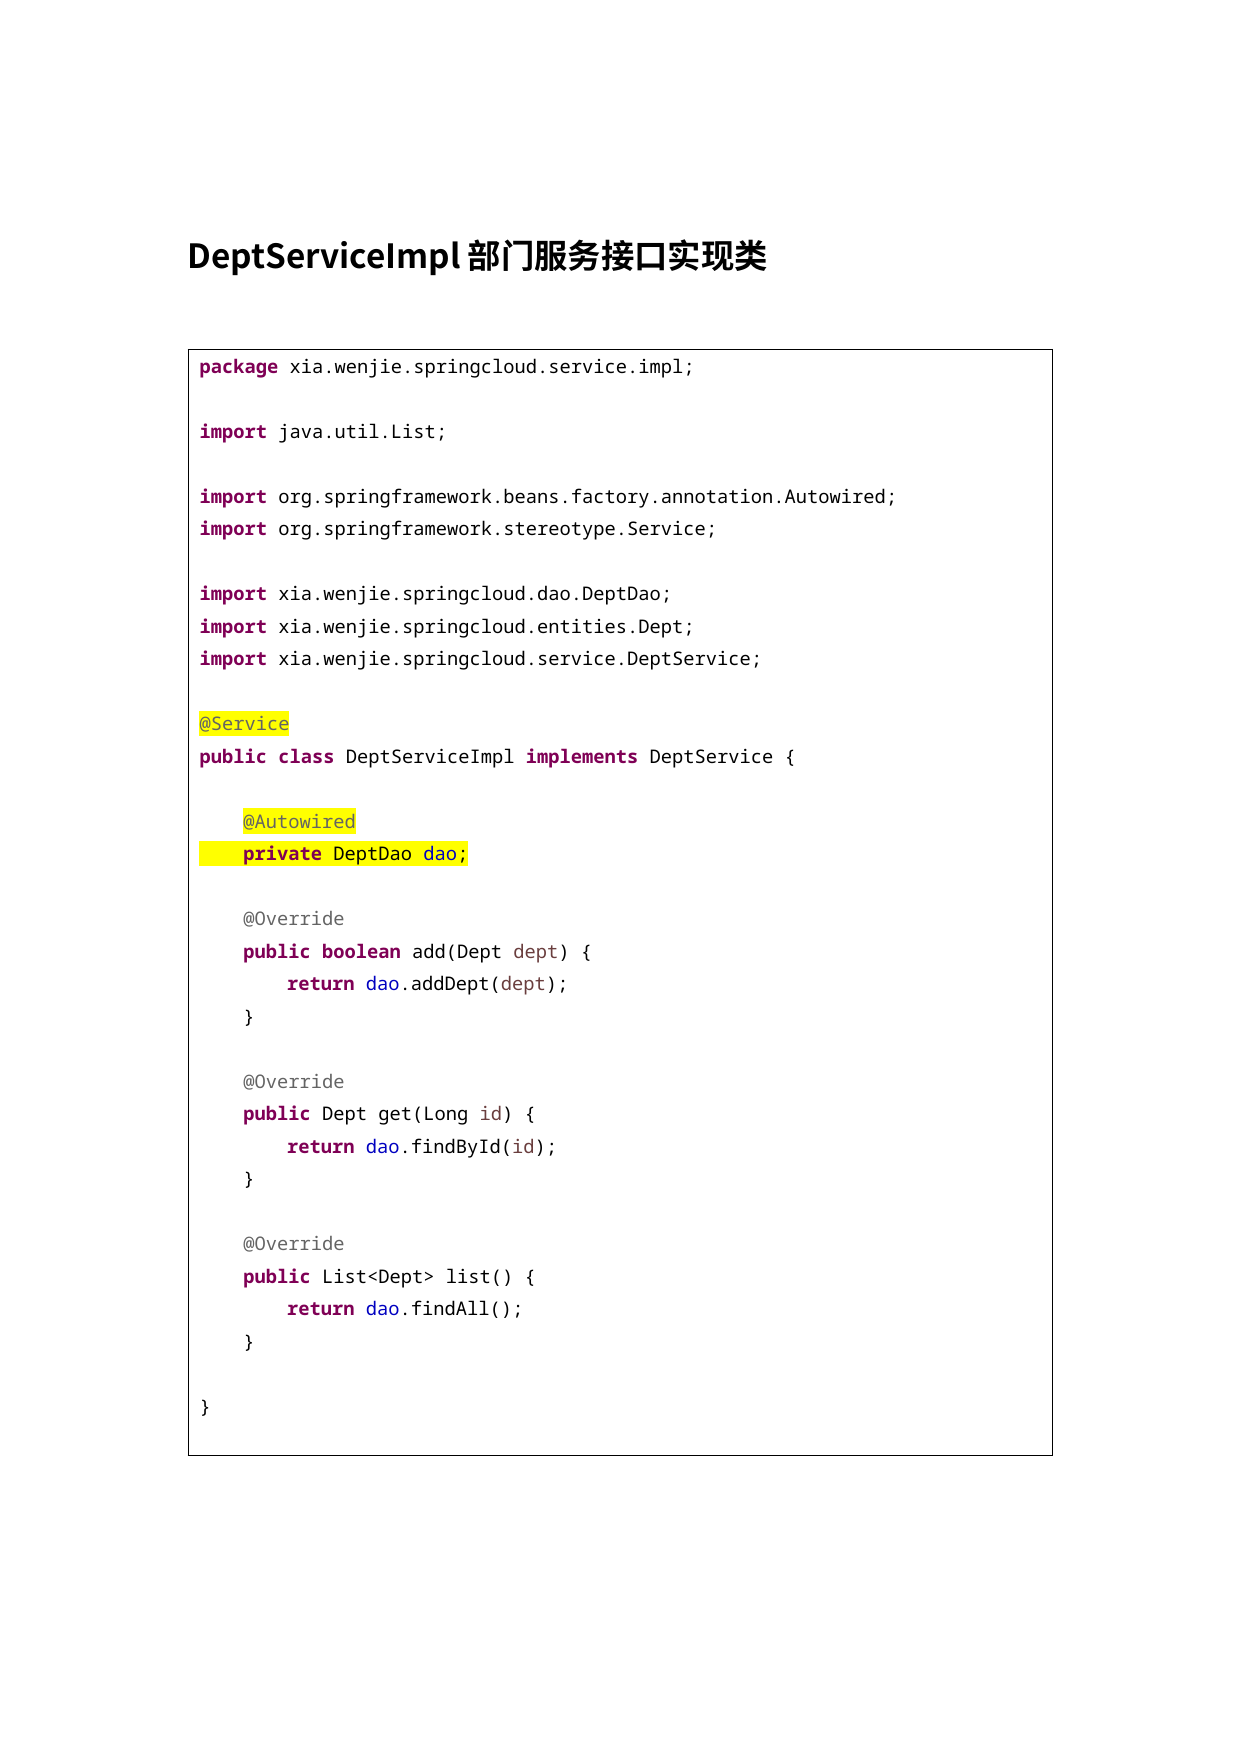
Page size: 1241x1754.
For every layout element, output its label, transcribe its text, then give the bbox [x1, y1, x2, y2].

table_header package xia.wenjie.springcloud.service.impl; import java.util.List; import org.springframework.beans.factory.annotation.Autowired; import org.springframework.stereotype.Service; import xia.wenjie.springcloud.dao.DeptDao; import xia.wenjie.springcloud.entities.Dept; import xia.wenjie.springcloud.service.DeptService; @Service public class DeptServiceImpl implements DeptService { @Autowired private DeptDao dao; @Override public boolean add(Dept dept) { return dao.addDept(dept); } @Override public Dept get(Long id) { return dao.findById(id); } @Override public List<Dept> list() { return dao.findAll(); } } [189, 350, 1052, 1455]
subtitle DeptServiceImpl部门服务接口实现类 [187, 222, 1053, 287]
